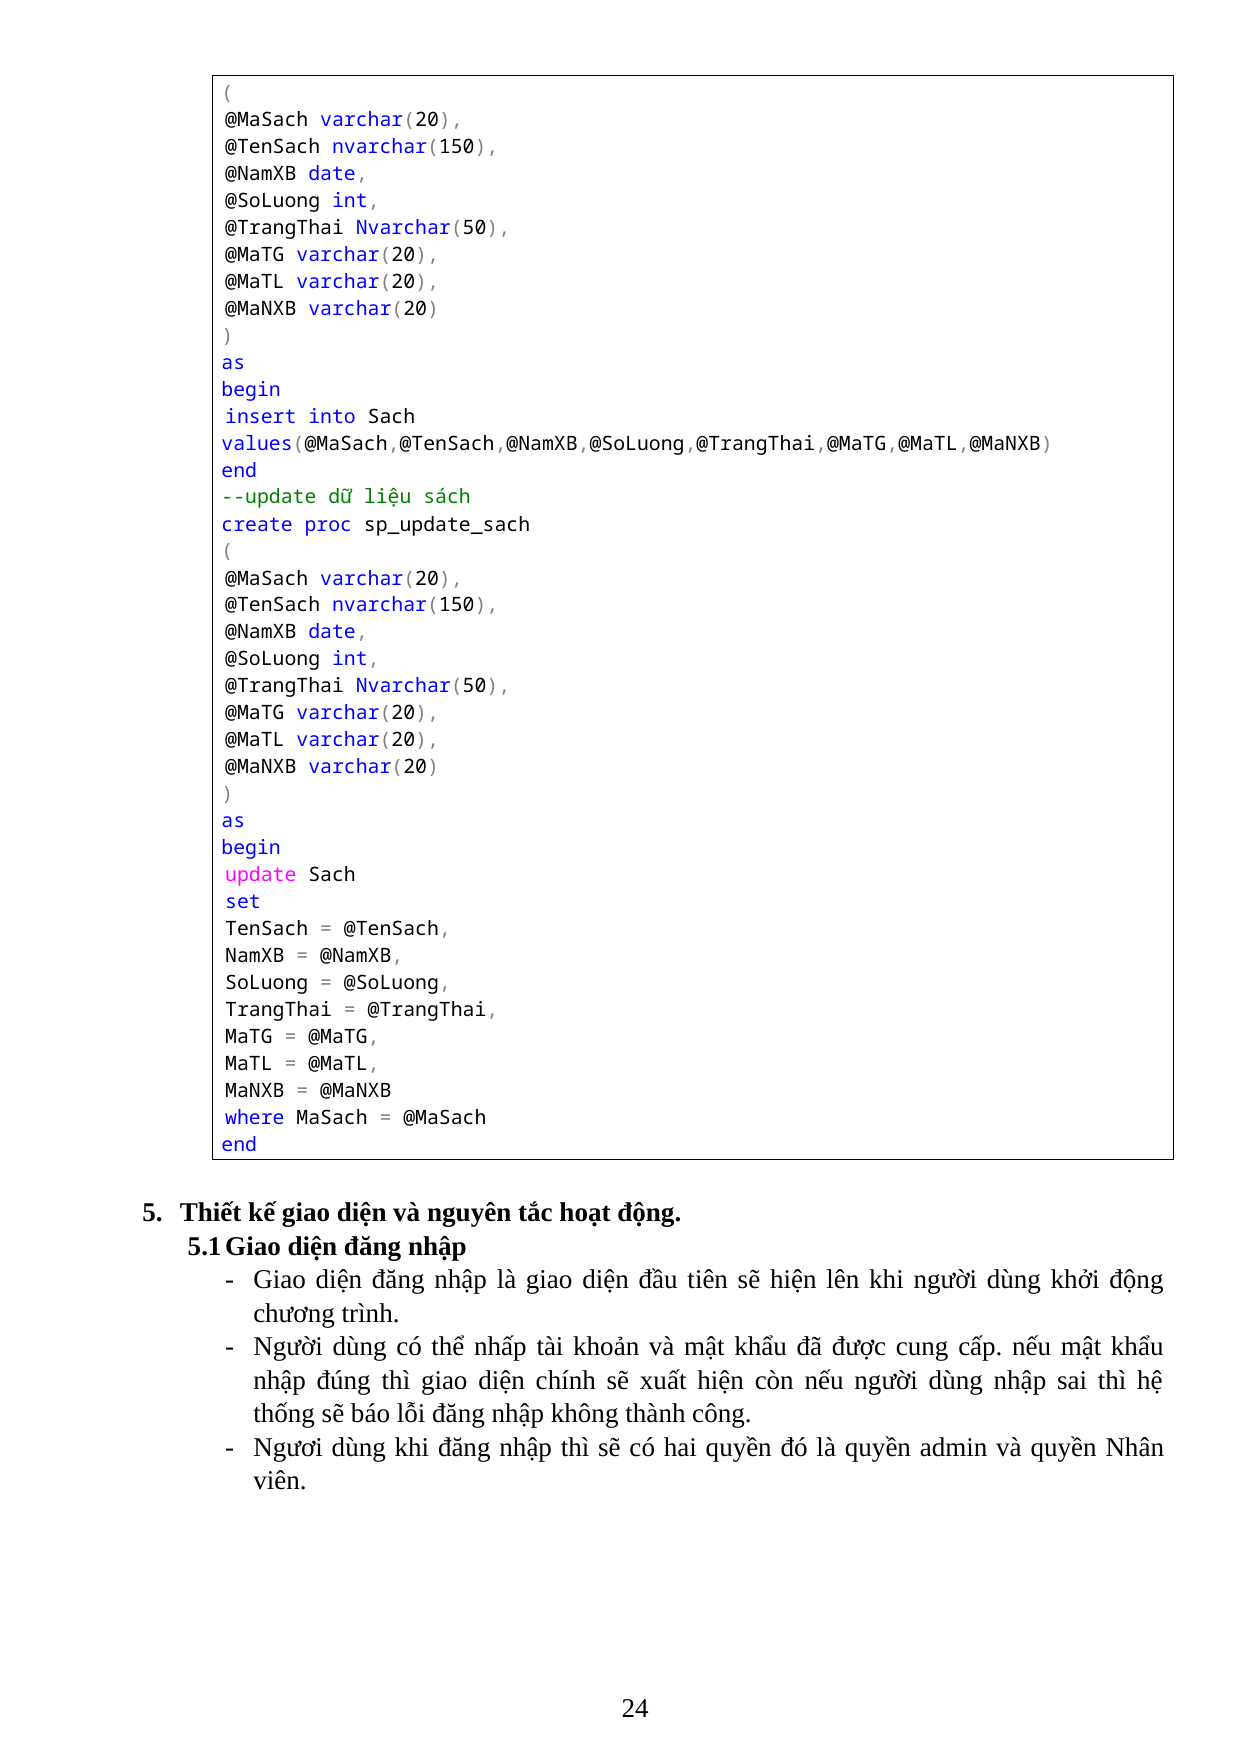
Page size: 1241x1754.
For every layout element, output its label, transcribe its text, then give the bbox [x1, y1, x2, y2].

list ( [213, 534, 1173, 561]
list Người dùng có thể nhấp tài khoản và mật khẩu đã được cung cấp. nếu mật khẩu nhập đúng thì giao diện chính sẽ xuất hiện còn nếu người dùng nhập sai thì hệ thống sẽ báo lỗi đăng nhập không thành công. [225, 1330, 1165, 1428]
list @MaTL varchar(20), [213, 264, 1173, 291]
list begin [213, 830, 1173, 857]
list SoLuong = @SoLuong, [213, 965, 1173, 992]
list @MaTL varchar(20), [213, 722, 1173, 749]
list @MaNXB varchar(20) [213, 291, 1173, 318]
list insert into Sach values(@MaSach,@TenSach,@NamXB,@SoLuong,@TrangThai,@MaTG,@MaTL,@MaNXB) [213, 399, 1173, 453]
list TrangThai = @TrangThai, [213, 992, 1173, 1019]
list TenSach = @TenSach, [213, 911, 1173, 938]
list update Sach [213, 857, 1173, 884]
list @TrangThai Nvarchar(50), [213, 210, 1173, 237]
list Thiết kế giao diện và nguyên tắc hoạt động. [142, 1196, 1165, 1227]
list MaNXB = @MaNXB [213, 1073, 1173, 1100]
list @MaTG varchar(20), [213, 237, 1173, 264]
list @MaNXB varchar(20) [213, 749, 1173, 776]
list @TenSach nvarchar(150), [213, 588, 1173, 614]
list @SoLuong int, [213, 183, 1173, 210]
list ) [213, 318, 1173, 345]
list @MaSach varchar(20), [213, 561, 1173, 588]
list MaTG = @MaTG, [213, 1019, 1173, 1046]
list @SoLuong int, [213, 642, 1173, 668]
list create proc sp_update_sach [213, 507, 1173, 534]
list where MaSach = @MaSach [213, 1100, 1173, 1127]
list ) [213, 776, 1173, 803]
list end [213, 1127, 1173, 1159]
list @NamXB date, [213, 614, 1173, 642]
list Ngươi dùng khi đăng nhập thì sẽ có hai quyền đó là quyền admin và quyền Nhân viên. [225, 1431, 1165, 1496]
list --update dữ liệu sách [213, 480, 1173, 507]
list as [213, 345, 1173, 372]
list MaTL = @MaTL, [213, 1046, 1173, 1073]
list NamXB = @NamXB, [213, 938, 1173, 965]
list Giao diện đăng nhập là giao diện đầu tiên sẽ hiện lên khi người dùng khởi động chương trình. [225, 1263, 1165, 1328]
list as [213, 803, 1173, 830]
list begin [213, 372, 1173, 399]
list @TenSach nvarchar(150), [213, 129, 1173, 156]
list @MaTG varchar(20), [213, 696, 1173, 722]
list ( [213, 76, 1173, 102]
list @NamXB date, [213, 156, 1173, 183]
list @MaSach varchar(20), [213, 102, 1173, 129]
list end [213, 453, 1173, 480]
list set [213, 884, 1173, 911]
list Giao diện đăng nhập [187, 1229, 1165, 1261]
list @TrangThai Nvarchar(50), [213, 668, 1173, 696]
